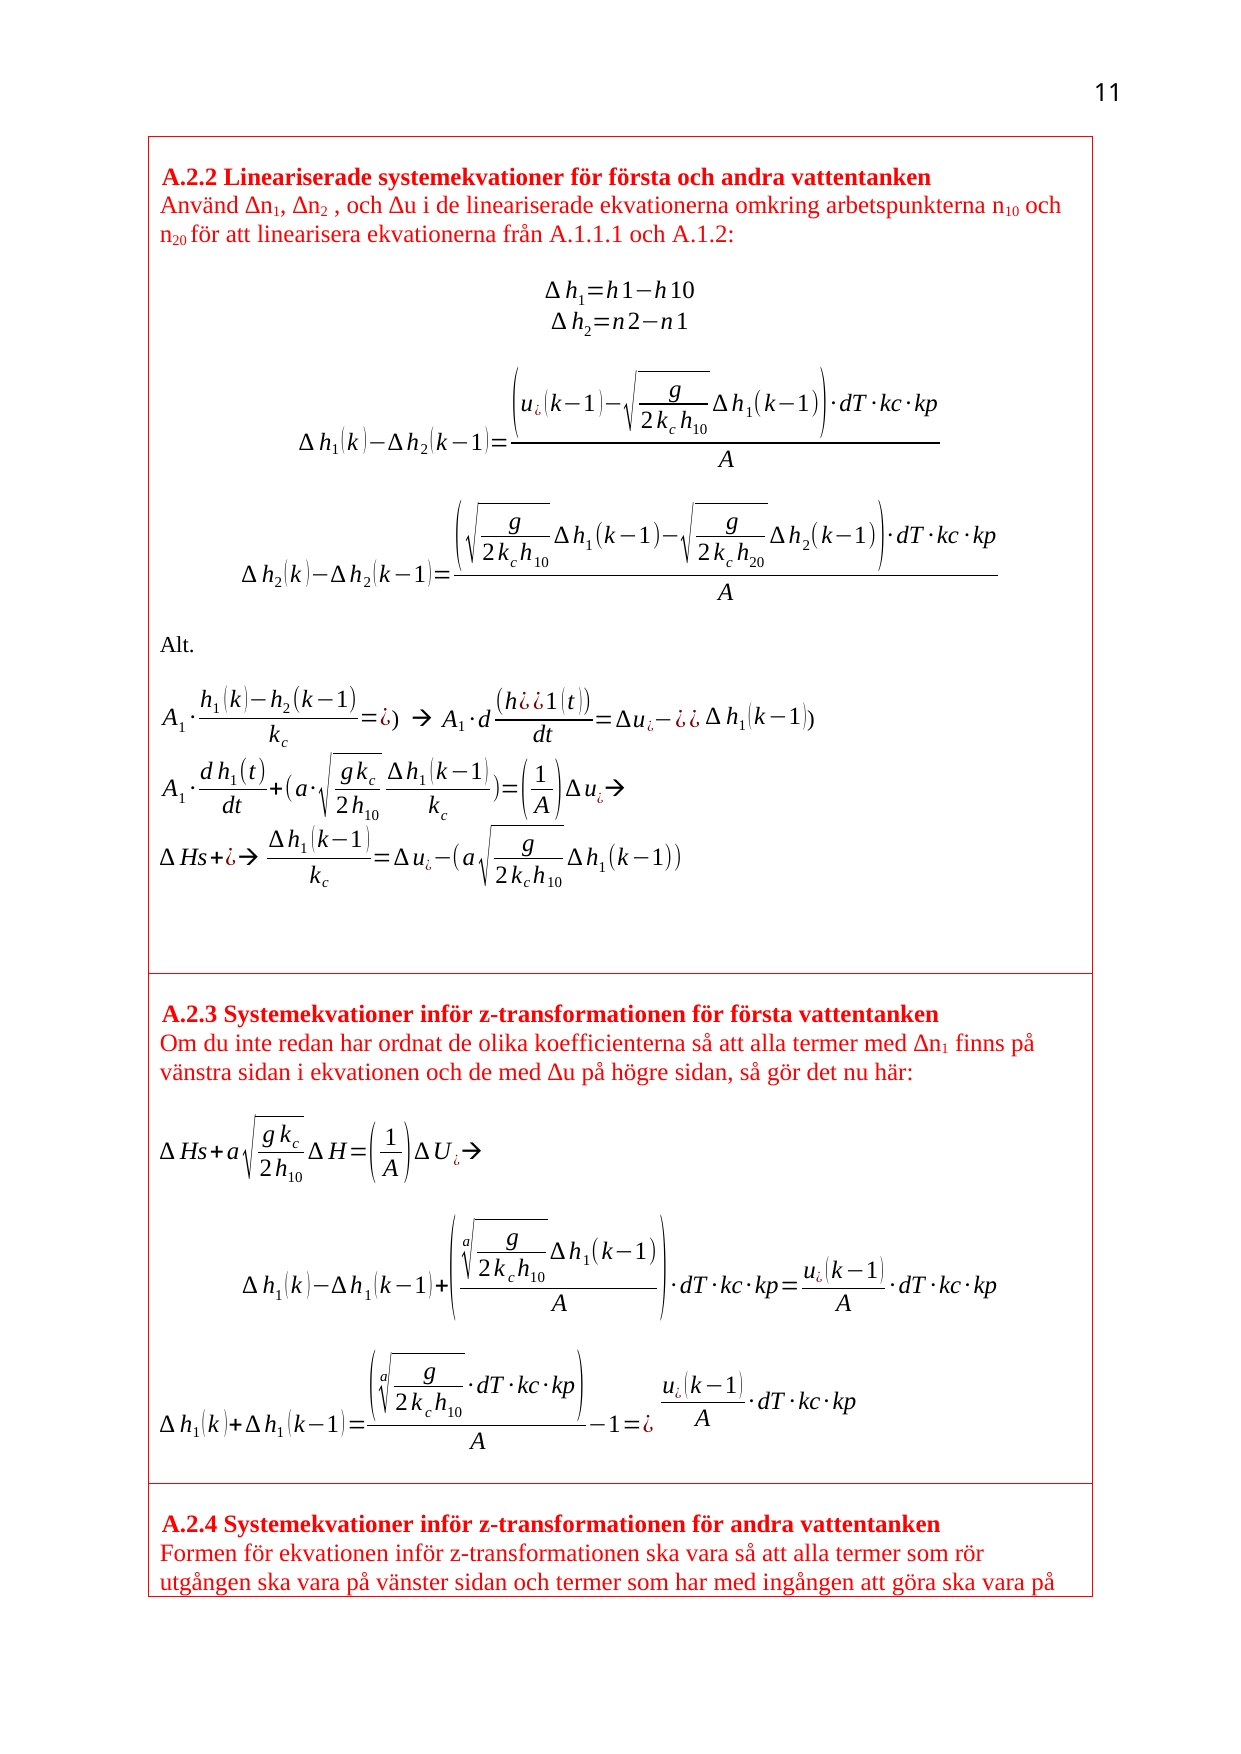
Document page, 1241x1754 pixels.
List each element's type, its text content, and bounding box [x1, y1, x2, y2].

table_header A.2.2 Lineariserade systemekvationer för första och andra vattentanken Använd ∆n1, ∆n2 , och ∆u i de lineariserade ekvationerna omkring arbetspunkterna n10 och n20 för att linearisera ekvationerna från A.1.1.1 och A.1.2: Alt. ) ) [149, 137, 1092, 973]
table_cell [149, 1484, 1092, 1596]
table_cell A.2.3 Systemekvationer inför z-transformationen för första vattentanken Om du inte redan har ordnat de olika koefficienterna så att alla termer med ∆n1 finns på vänstra sidan i ekvationen och de med ∆u på högre sidan, så gör det nu här: [149, 974, 1092, 1483]
